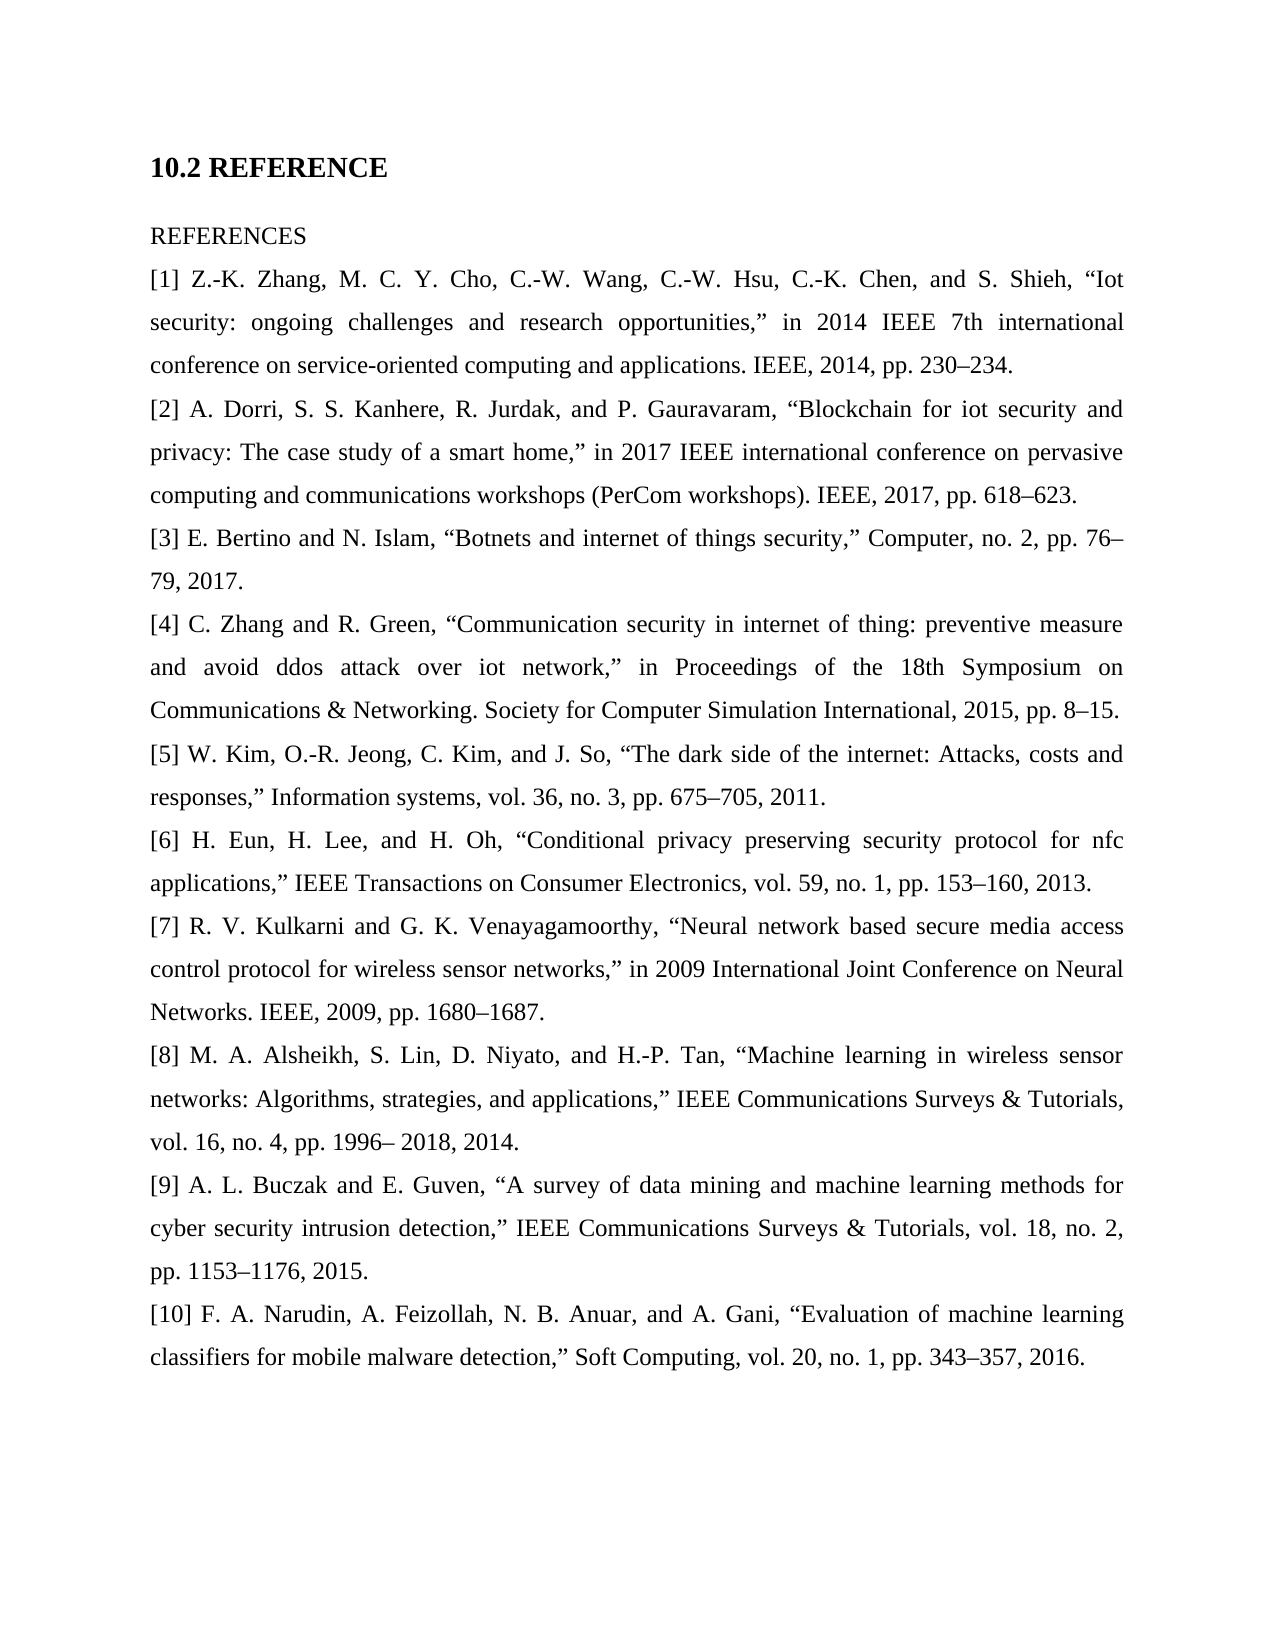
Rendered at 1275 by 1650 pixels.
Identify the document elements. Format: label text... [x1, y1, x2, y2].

text [6] H. Eun, H. Lee, and H. Oh, “Conditional privacy preserving security protocol for nfc applications,” IEEE Transactions on Consumer Electronics, vol. 59, no. 1, pp. 153–160, 2013. [150, 825, 1125, 897]
text [4] C. Zhang and R. Green, “Communication security in internet of thing: preventive measure and avoid ddos attack over iot network,” in Proceedings of the 18th Symposium on Communications & Networking. Society for Computer Simulation International, 2015, pp. 8–15. [150, 609, 1125, 724]
text [2] A. Dorri, S. S. Kanhere, R. Jurdak, and P. Gauravaram, “Blockchain for iot security and privacy: The case study of a smart home,” in 2017 IEEE international conference on pervasive computing and communications workshops (PerCom workshops). IEEE, 2017, pp. 618–623. [150, 394, 1125, 509]
text [1] Z.-K. Zhang, M. C. Y. Cho, C.-W. Wang, C.-W. Hsu, C.-K. Chen, and S. Shieh, “Iot security: ongoing challenges and research opportunities,” in 2014 IEEE 7th international conference on service-oriented computing and applications. IEEE, 2014, pp. 230–234. [150, 264, 1125, 379]
text 10.2 REFERENCE [150, 150, 1125, 183]
text [8] M. A. Alsheikh, S. Lin, D. Niyato, and H.-P. Tan, “Machine learning in wireless sensor networks: Algorithms, strategies, and applications,” IEEE Communications Surveys & Tutorials, vol. 16, no. 4, pp. 1996– 2018, 2014. [150, 1041, 1125, 1156]
text REFERENCES [150, 221, 1125, 250]
text [5] W. Kim, O.-R. Jeong, C. Kim, and J. So, “The dark side of the internet: Attacks, costs and responses,” Information systems, vol. 36, no. 3, pp. 675–705, 2011. [150, 739, 1125, 811]
text [7] R. V. Kulkarni and G. K. Venayagamoorthy, “Neural network based secure media access control protocol for wireless sensor networks,” in 2009 International Joint Conference on Neural Networks. IEEE, 2009, pp. 1680–1687. [150, 911, 1125, 1026]
text [10] F. A. Narudin, A. Feizollah, N. B. Anuar, and A. Gani, “Evaluation of machine learning classifiers for mobile malware detection,” Soft Computing, vol. 20, no. 1, pp. 343–357, 2016. [150, 1299, 1125, 1371]
text [9] A. L. Buczak and E. Guven, “A survey of data mining and machine learning methods for cyber security intrusion detection,” IEEE Communications Surveys & Tutorials, vol. 18, no. 2, pp. 1153–1176, 2015. [150, 1170, 1125, 1285]
text [3] E. Bertino and N. Islam, “Botnets and internet of things security,” Computer, no. 2, pp. 76–79, 2017. [150, 523, 1125, 595]
